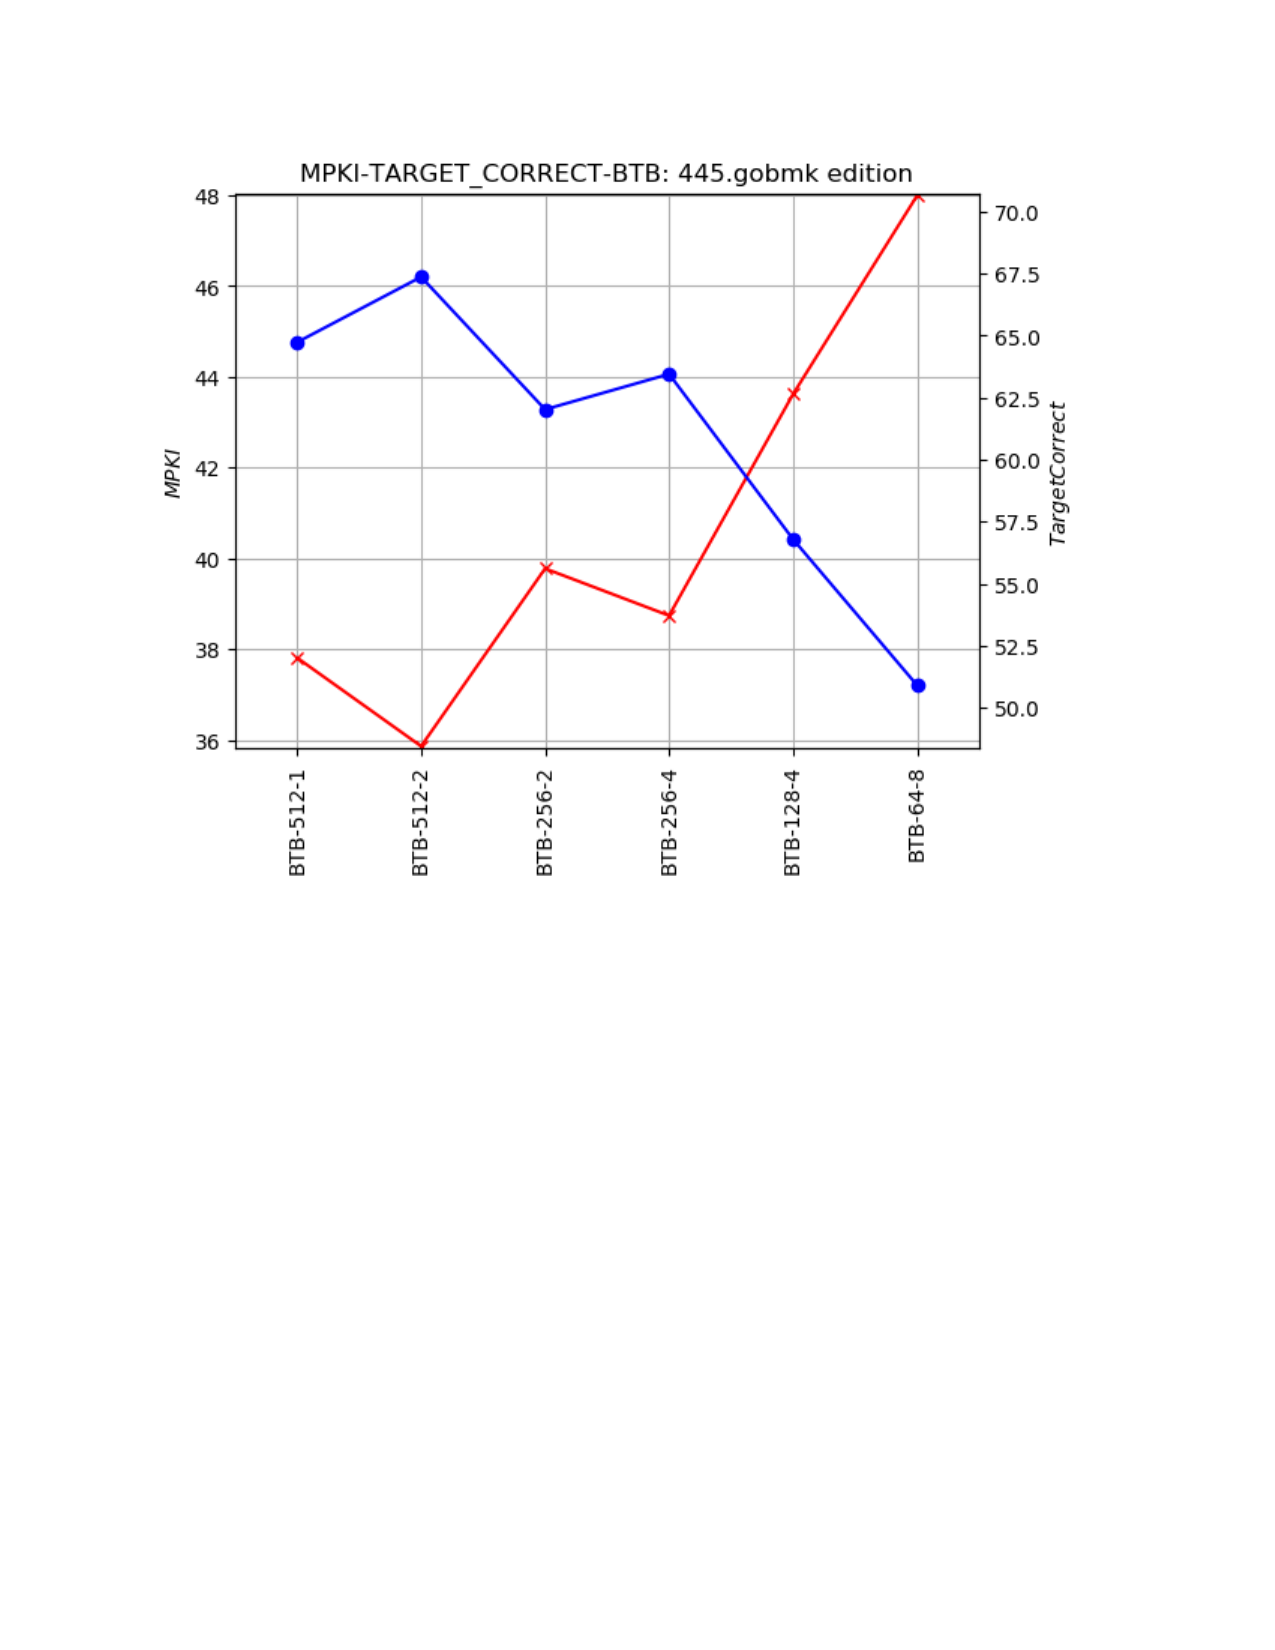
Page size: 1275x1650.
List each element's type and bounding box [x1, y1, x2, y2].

picture [150, 150, 1089, 888]
